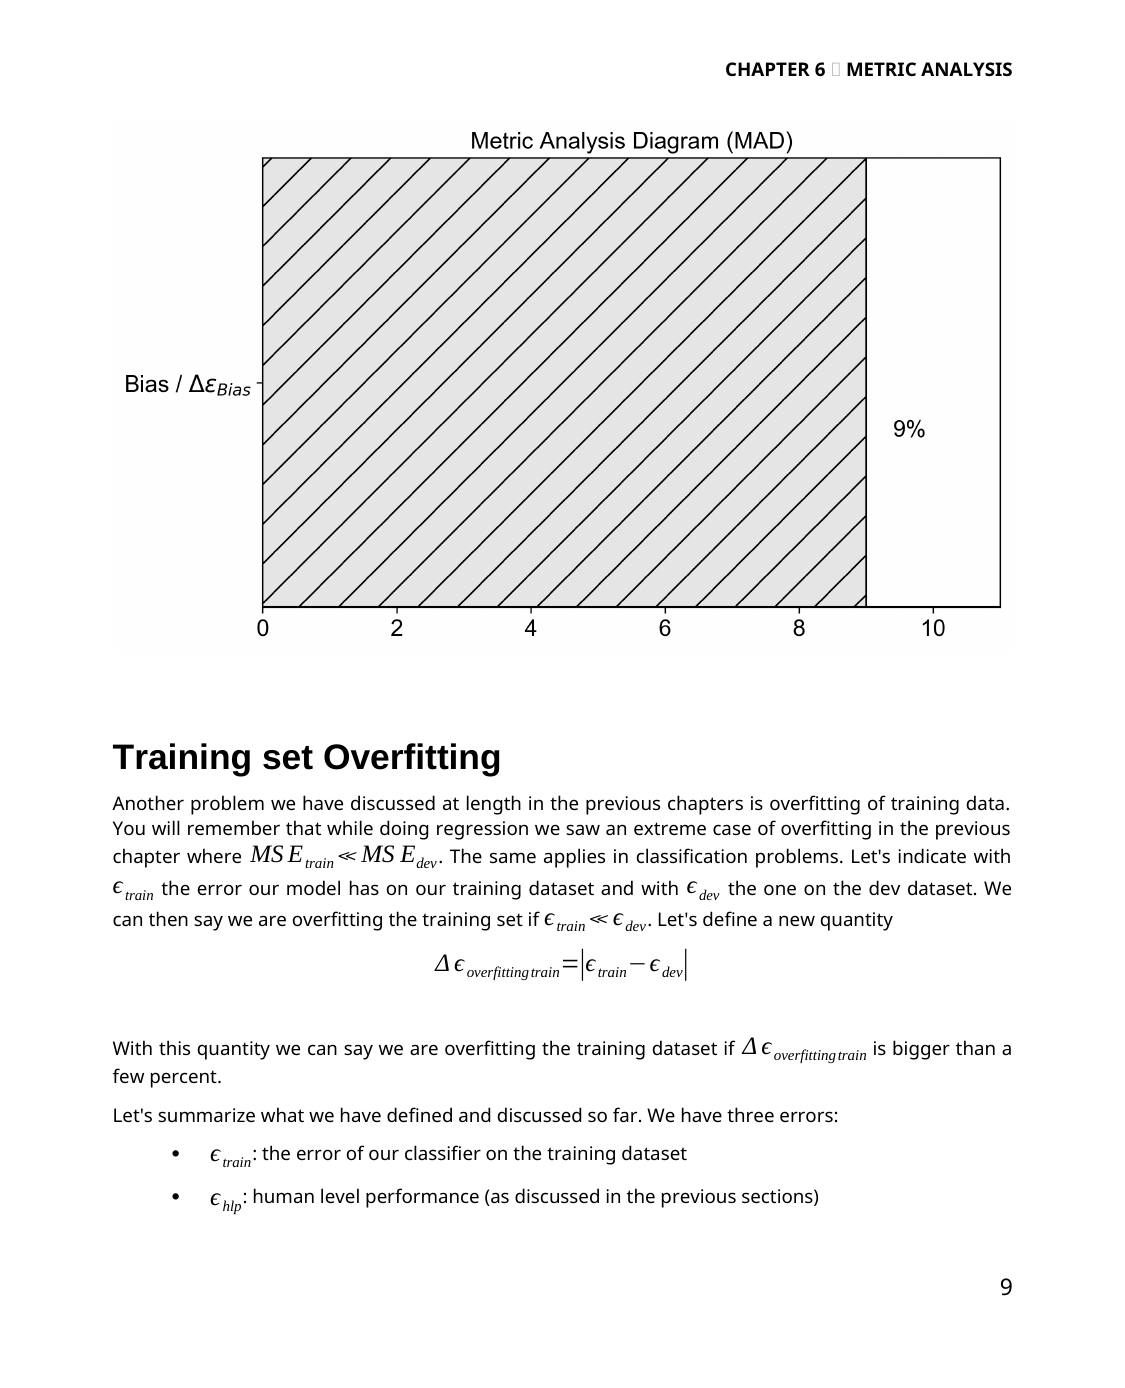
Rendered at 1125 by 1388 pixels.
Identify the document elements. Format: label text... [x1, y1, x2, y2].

subtitle Training set Overfitting [112, 737, 1012, 777]
picture [112, 119, 1013, 652]
text Another problem we have discussed at length in the previous chapters is overfitting of training data. You will remember that while doing regression we saw an extreme case of overfitting in the previous chapter where . The same applies in classification problems. Let's indicate with the error our model has on our training dataset and with the one on the dev dataset. We can then say we are overfitting the training set if . Let's define a new quantity [112, 790, 1012, 935]
text Let's summarize what we have defined and discussed so far. We have three errors: [112, 1102, 1012, 1127]
text : human level performance (as discussed in the previous sections) [172, 1184, 1012, 1215]
text : the error of our classifier on the training dataset [172, 1140, 1012, 1171]
text With this quantity we can say we are overfitting the training dataset if is bigger than a few percent. [112, 1032, 1012, 1089]
